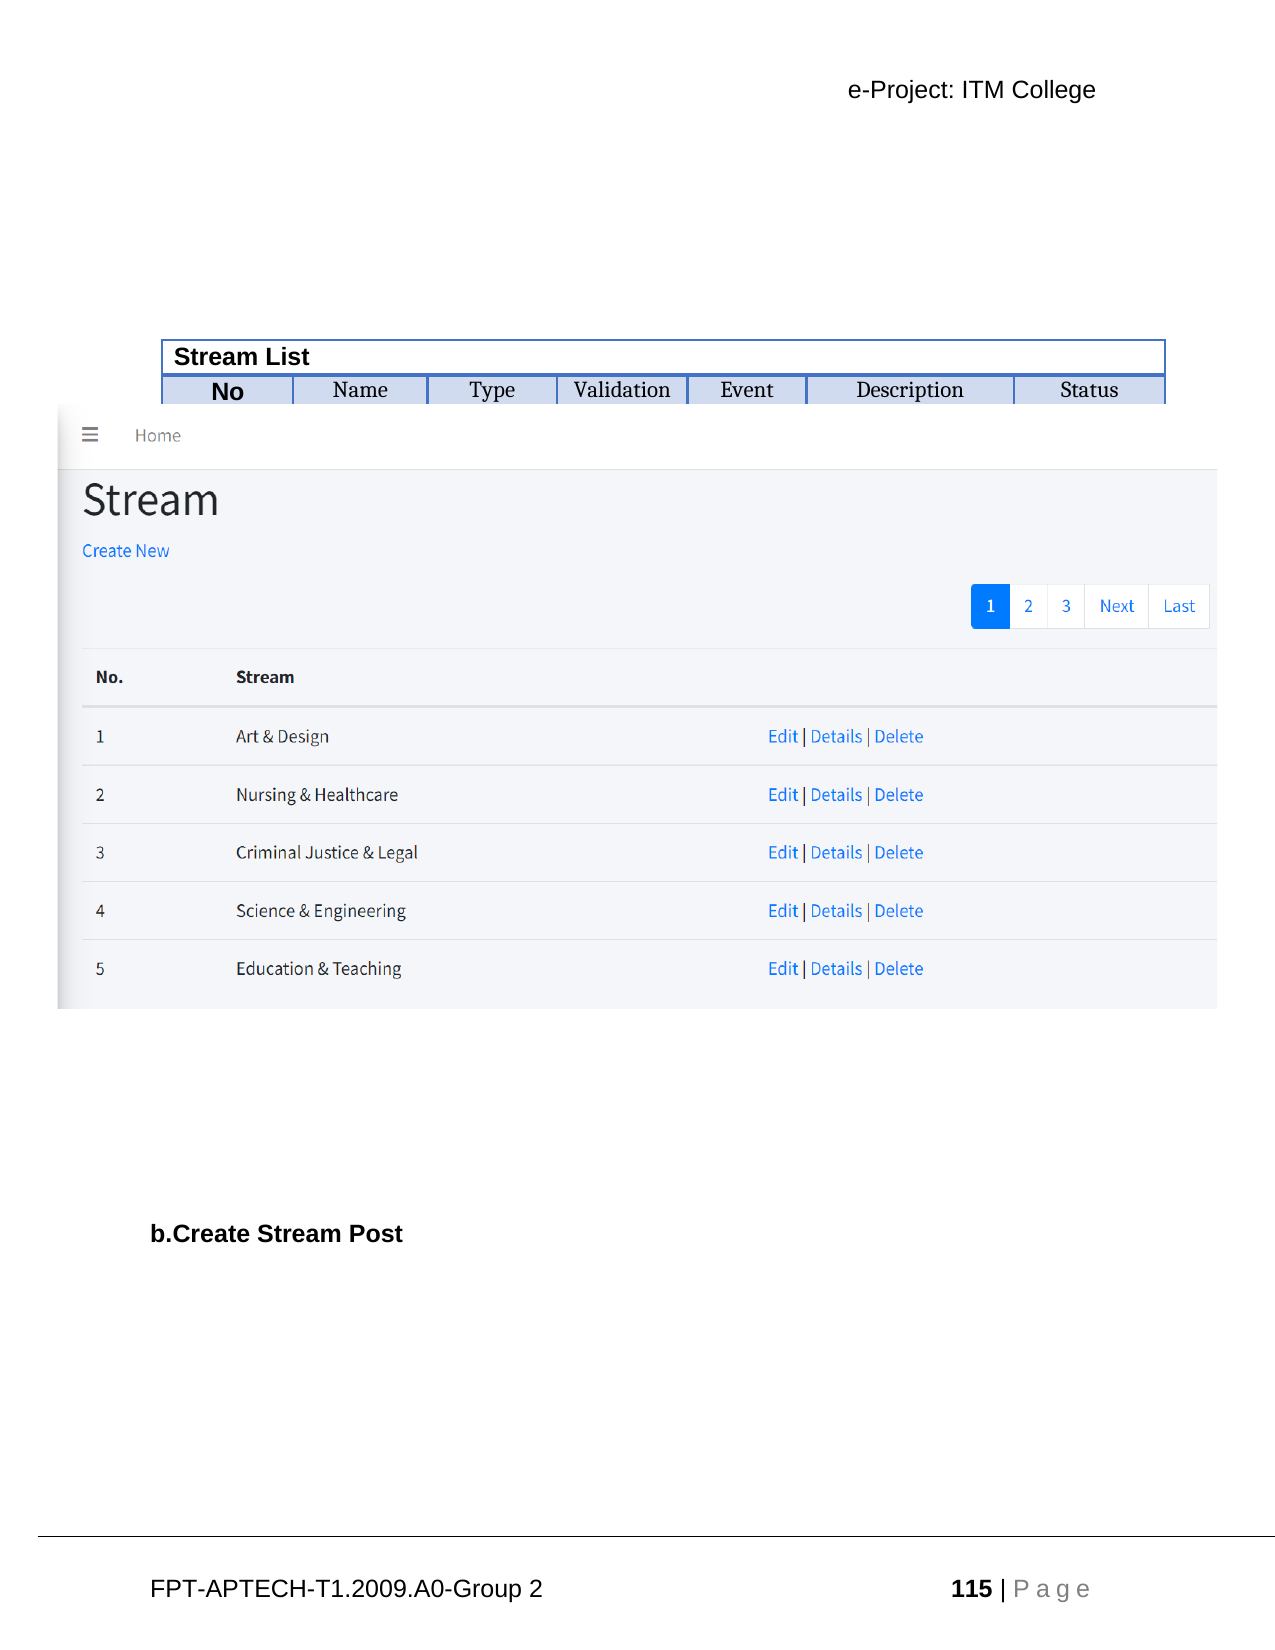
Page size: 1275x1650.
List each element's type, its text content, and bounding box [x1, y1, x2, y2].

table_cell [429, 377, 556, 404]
text b.Create Stream Post [150, 1219, 1125, 1248]
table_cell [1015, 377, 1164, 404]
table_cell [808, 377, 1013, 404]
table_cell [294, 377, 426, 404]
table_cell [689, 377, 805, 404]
picture [57, 404, 1218, 1009]
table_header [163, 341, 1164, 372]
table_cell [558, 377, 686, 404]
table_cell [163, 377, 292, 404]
